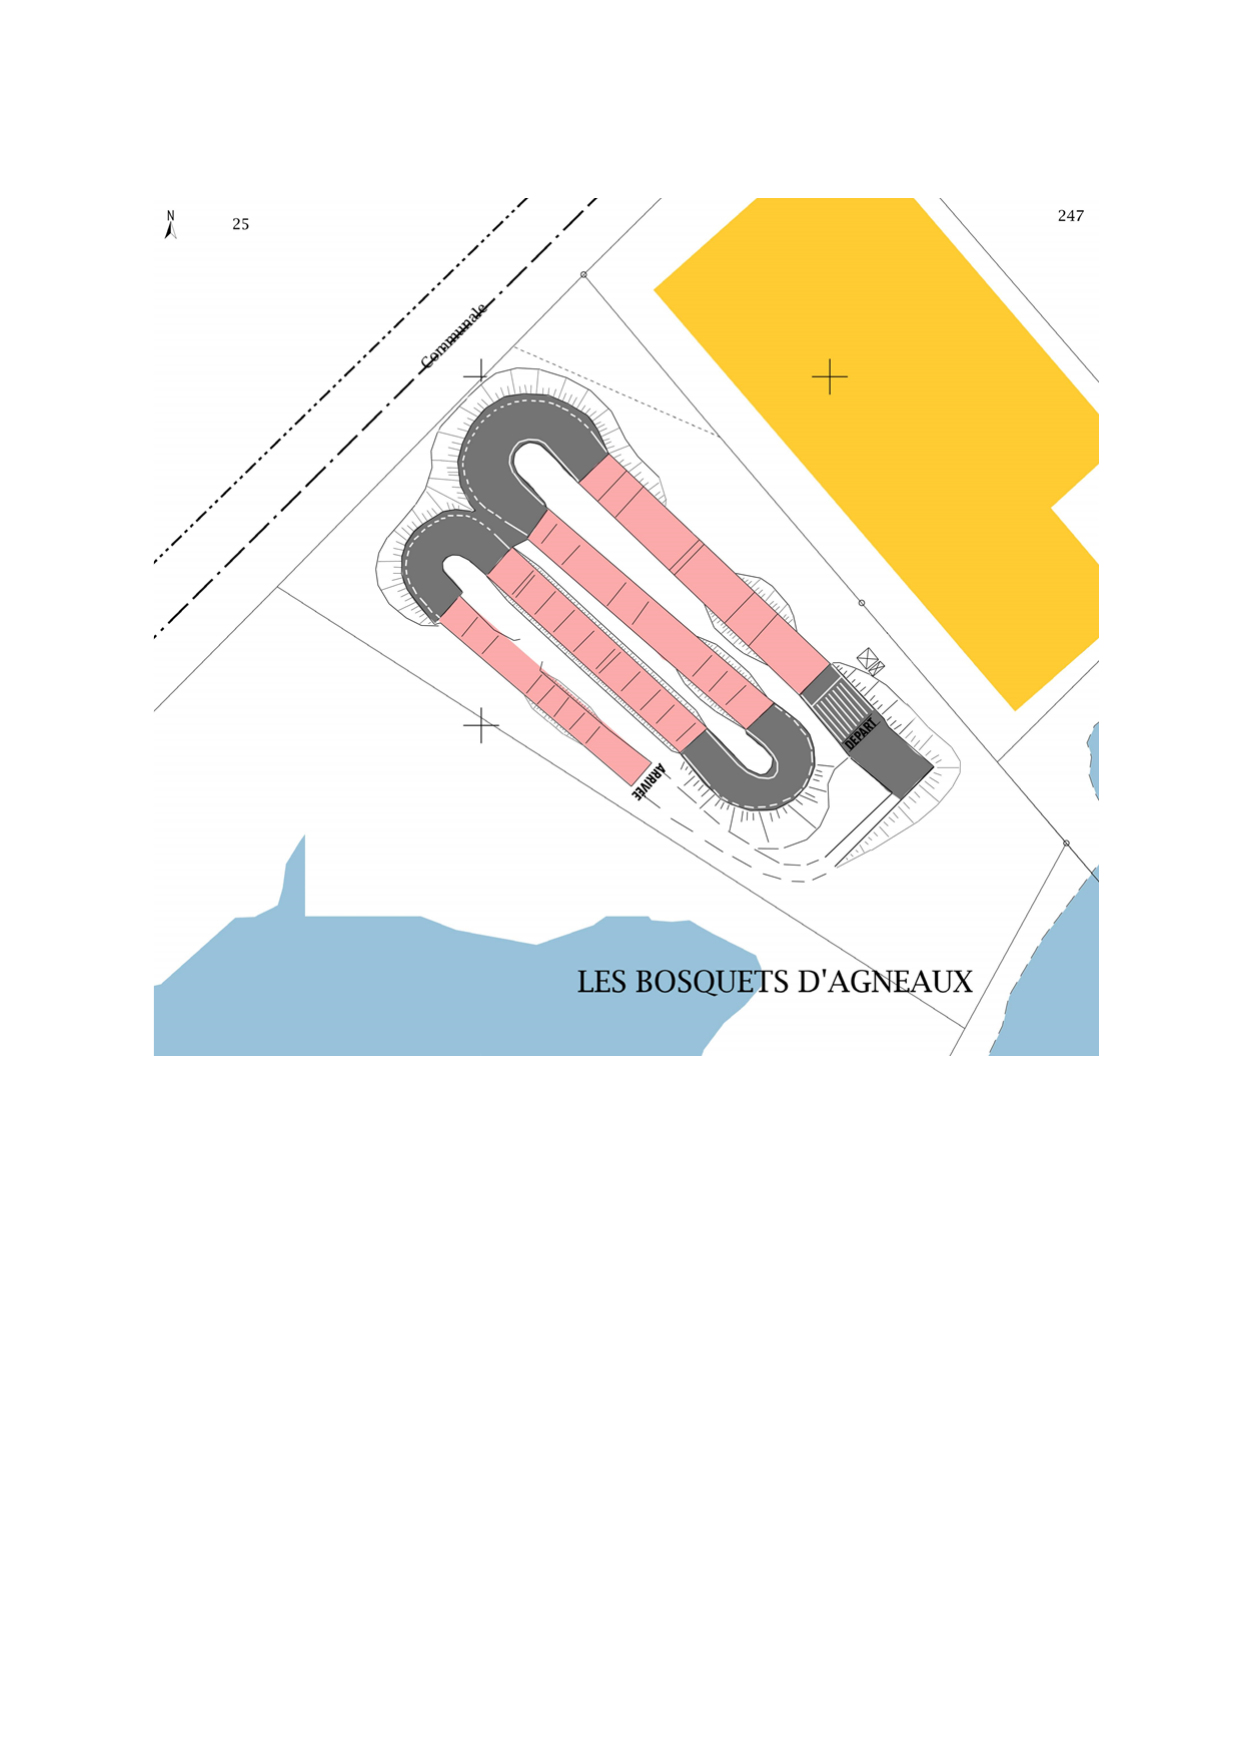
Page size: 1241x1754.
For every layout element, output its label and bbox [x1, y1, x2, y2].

picture [153, 198, 1099, 1056]
